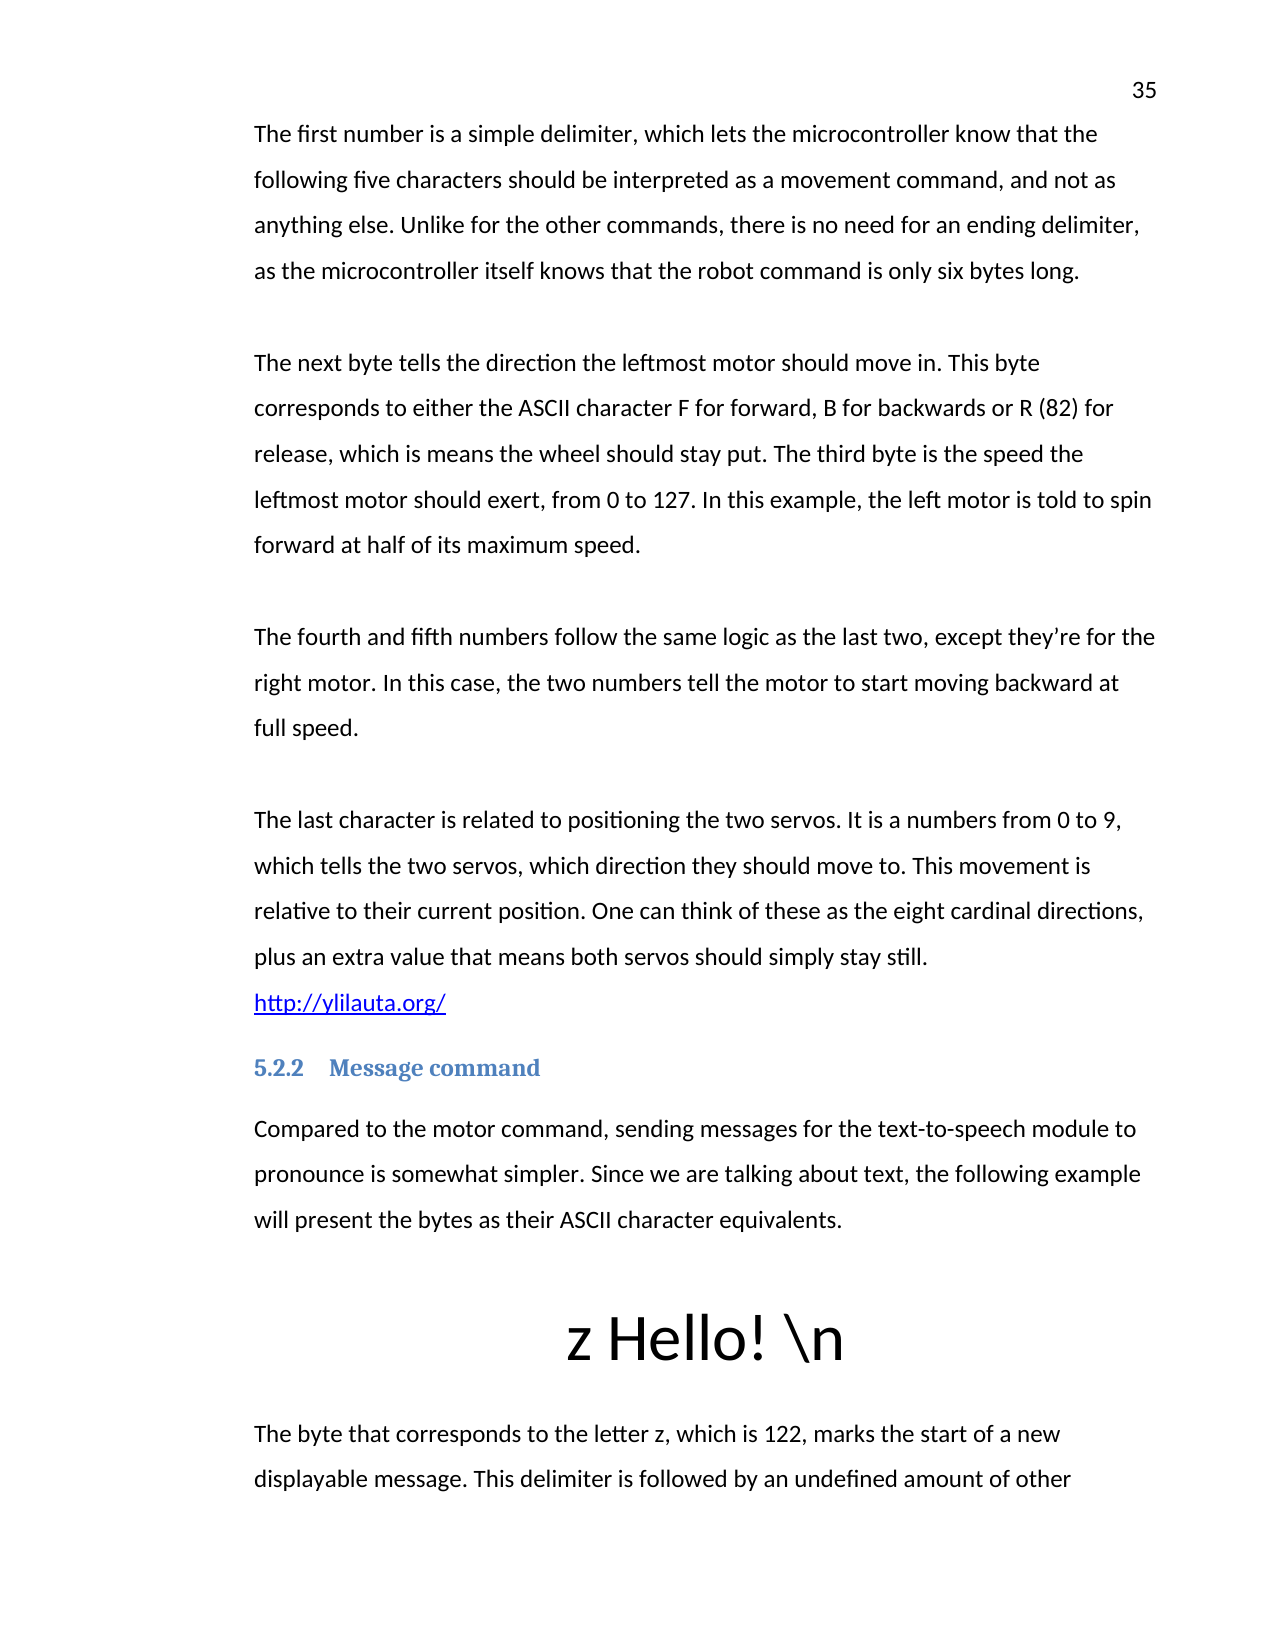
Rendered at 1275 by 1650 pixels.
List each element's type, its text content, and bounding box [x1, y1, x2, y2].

subtitle Message command [254, 1053, 1157, 1082]
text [254, 1418, 1157, 1494]
text z Hello! \n [254, 1296, 1157, 1377]
text The last character is related to positioning the two servos. It is a numbers from 0 to 9, which tells the two servos, which direction they should move to. This movement is relative to their current position. One can think of these as the eight cardinal directions, plus an extra value that means both servos should simply stay still. [254, 804, 1157, 972]
text The first number is a simple delimiter, which lets the microcontroller know that the following five characters should be interpreted as a movement command, and not as anything else. Unlike for the other commands, there is no need for an ending delimiter, as the microcontroller itself knows that the robot command is only six bytes long. [254, 118, 1157, 286]
text The next byte tells the direction the leftmost motor should move in. This byte corresponds to either the ASCII character F for forward, B for backwards or R (82) for release, which is means the wheel should stay put. The third byte is the speed the leftmost motor should exert, from 0 to 127. In this example, the left motor is told to spin forward at half of its maximum speed. [254, 347, 1157, 560]
text The fourth and fifth numbers follow the same logic as the last two, except they’re for the right motor. In this case, the two numbers tell the motor to start moving backward at full speed. [254, 621, 1157, 743]
text http://ylilauta.org/ [254, 987, 1157, 1017]
text Compared to the motor command, sending messages for the text-to-speech module to pronounce is somewhat simpler. Since we are talking about text, the following example will present the bytes as their ASCII character equivalents. [254, 1113, 1157, 1235]
